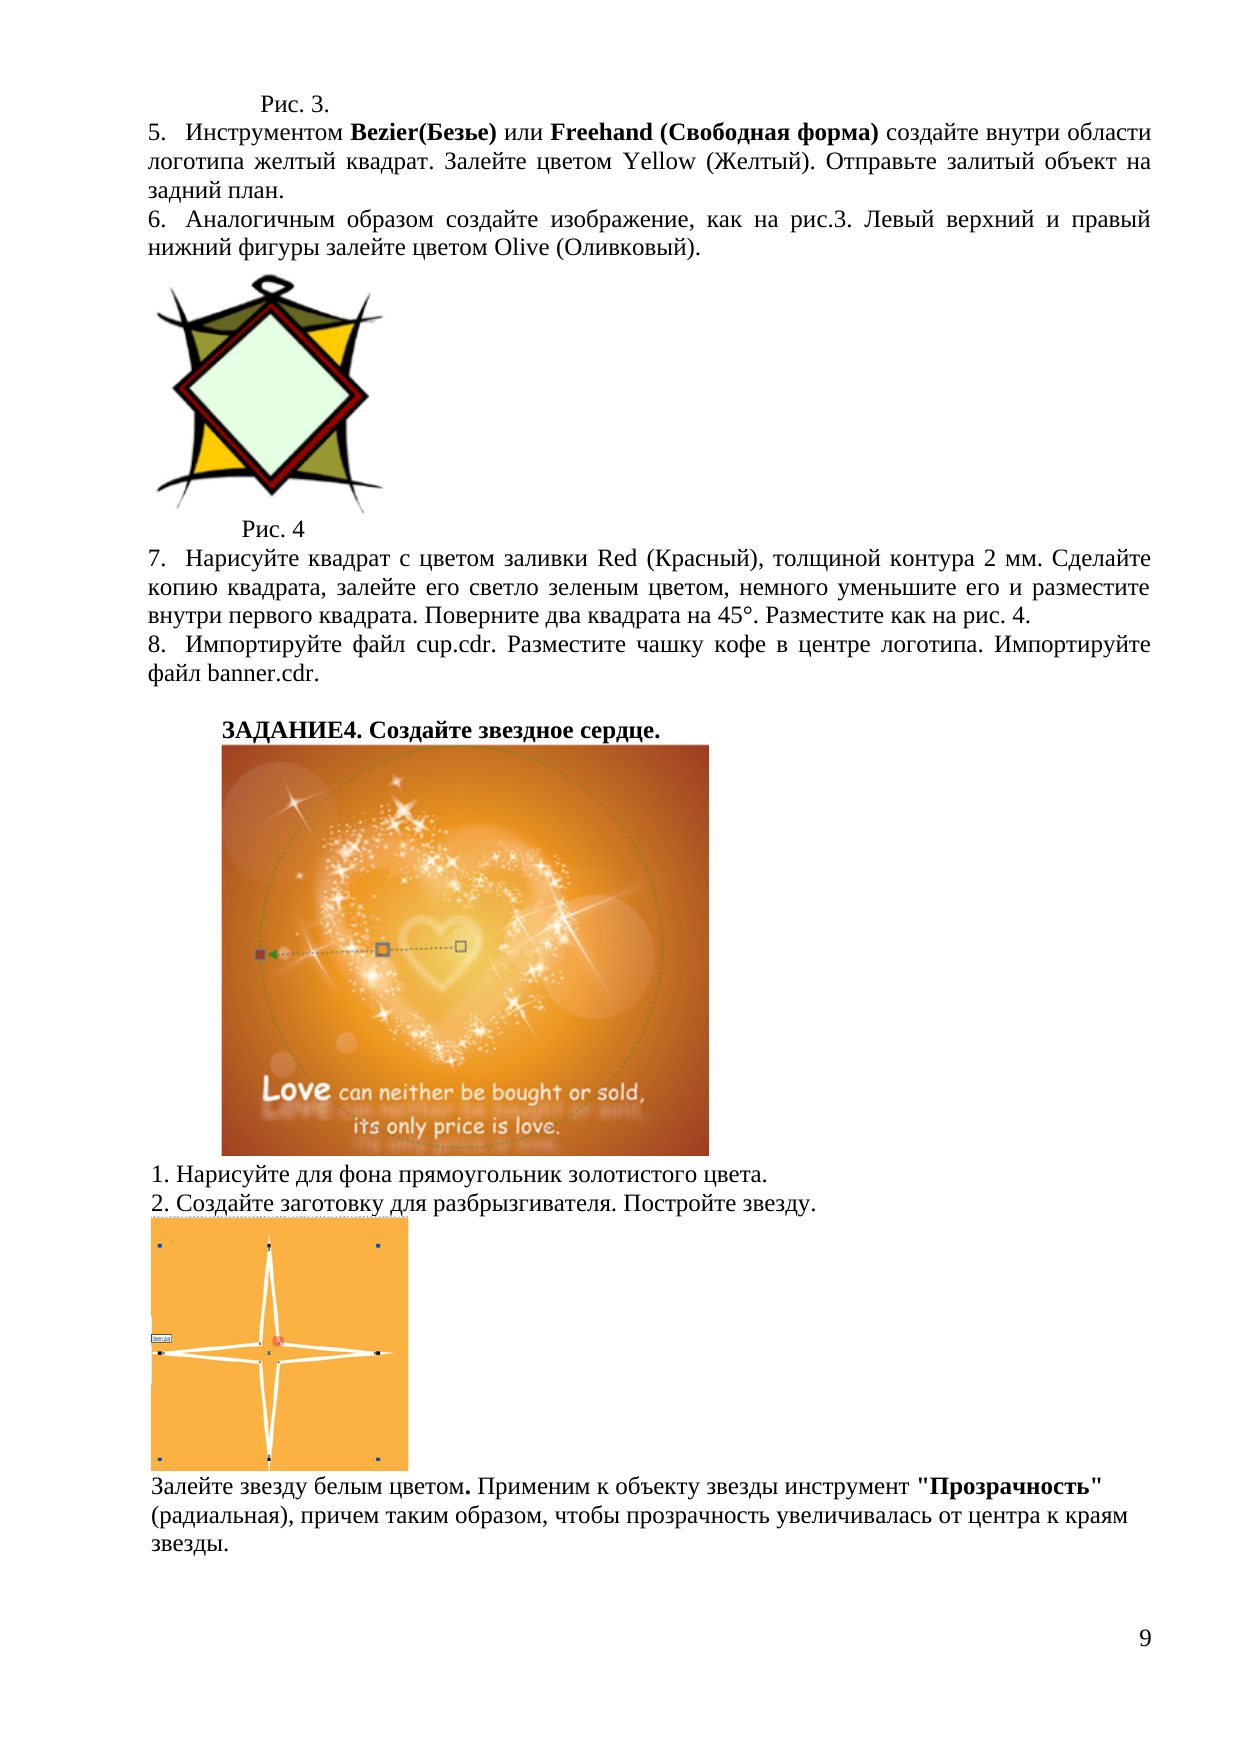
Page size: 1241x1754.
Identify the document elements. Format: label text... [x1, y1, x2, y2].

list Инструментом Bezier(Безье) или Freehand (Свободная форма) создайте внутри области логотипа желтый квадрат. Залейте цветом Yellow (Желтый). Отправьте залитый объект на задний план. [148, 117, 1152, 204]
picture [150, 1216, 409, 1471]
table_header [148, 1156, 1152, 1560]
list Нарисуйте квадрат с цветом заливки Red (Красный), толщиной контура 2 мм. Сделайте копию квадрата, залейте его светло зеленым цветом, немного уменьшите его и разместите внутри первого квадрата. Поверните два квадрата на 45°. Разместите как на рис. 4. [148, 543, 1152, 629]
text Рис. 3. [185, 89, 1152, 117]
text ЗАДАНИЕ4. Создайте звездное сердце. [148, 715, 1152, 744]
list Импортируйте файл cup.cdr. Разместите чашку кофе в центре логотипа. Импортируйте файл banner.cdr. [148, 629, 1152, 687]
text Рис. 4 [148, 514, 1152, 543]
list Аналогичным образом создайте изображение, как на рис.3. Левый верхний и правый нижний фигуры залейте цветом Olive (Оливковый). [148, 204, 1152, 261]
picture [221, 744, 709, 1156]
